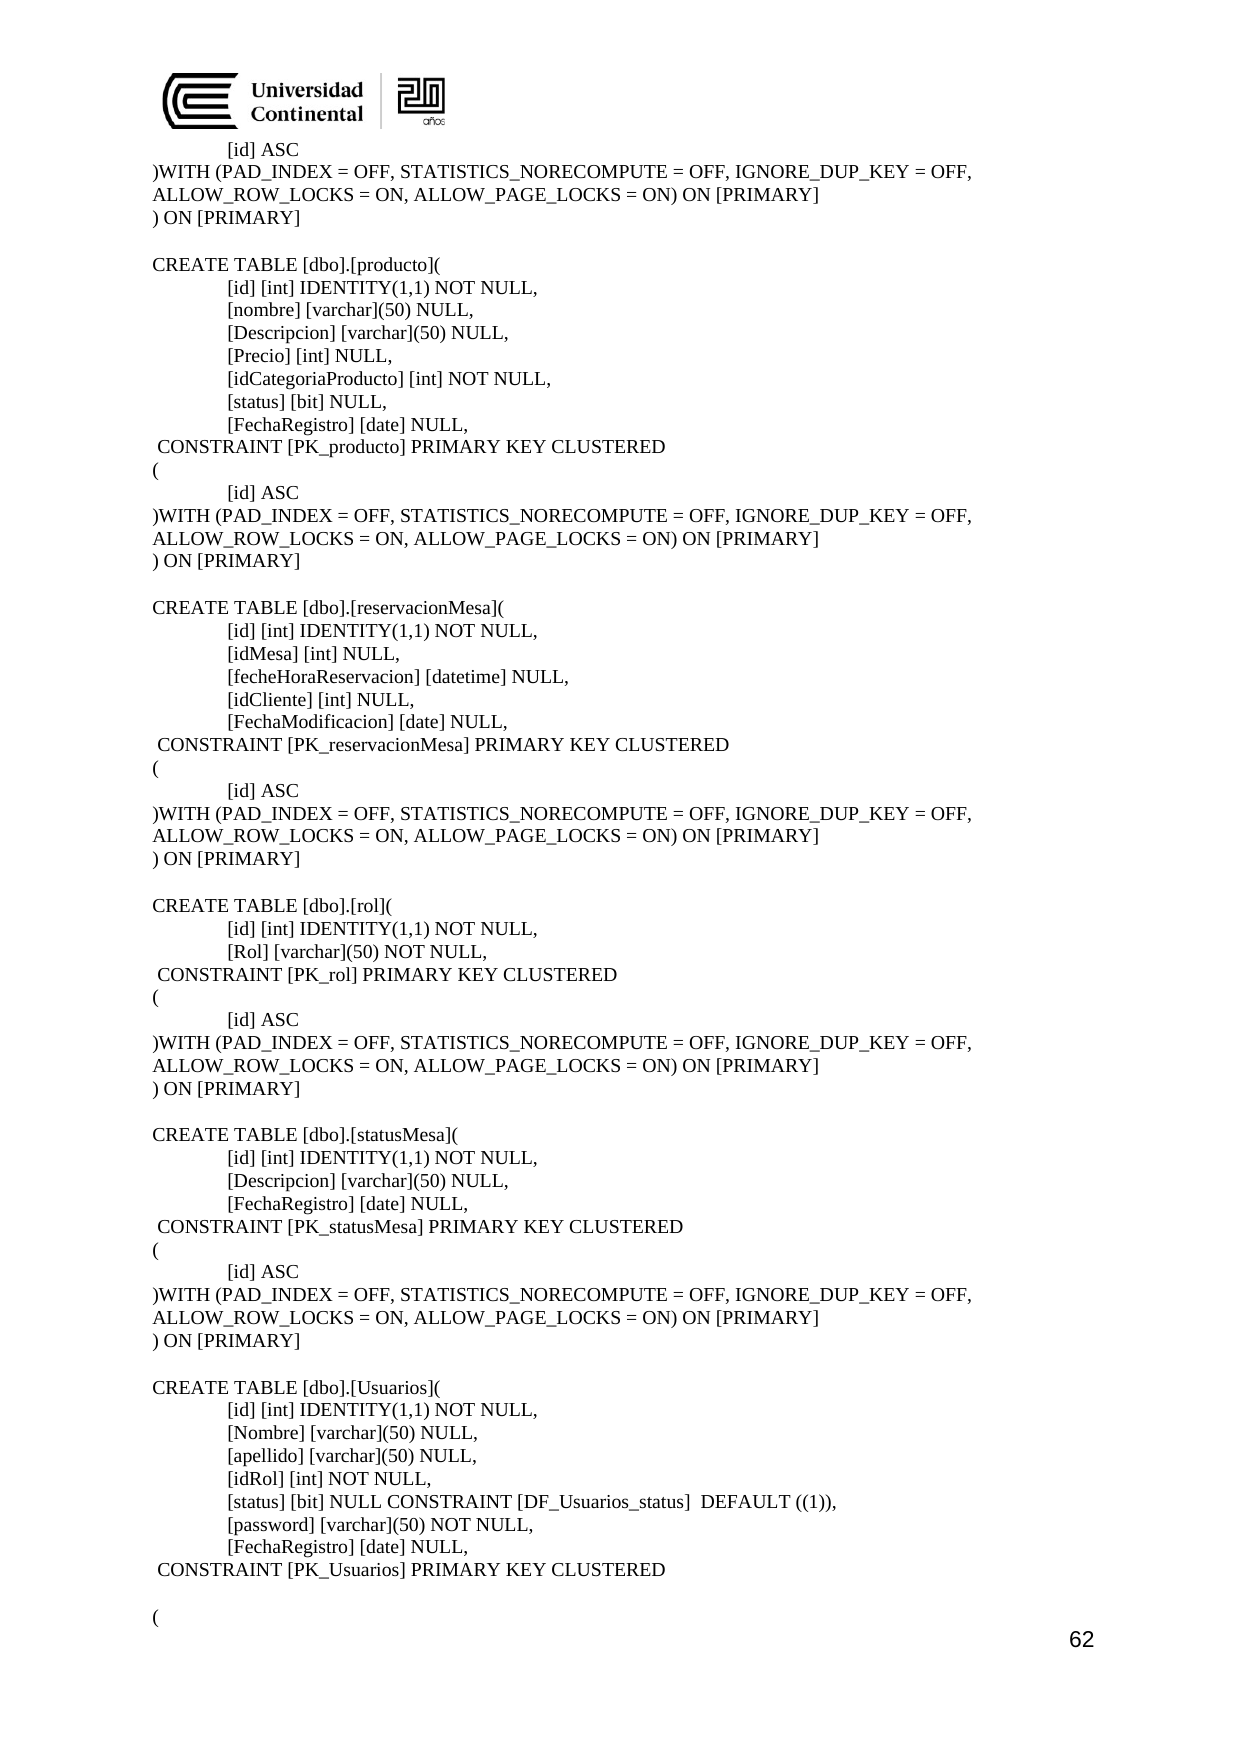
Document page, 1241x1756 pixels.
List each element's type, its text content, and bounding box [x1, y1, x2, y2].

text CONSTRAINT [PK_reservacionMesa] PRIMARY KEY CLUSTERED [152, 733, 1138, 756]
text ) ON [PRIMARY] [152, 847, 1138, 870]
text [id] ASC [152, 481, 1138, 504]
text [id] [int] IDENTITY(1,1) NOT NULL, [152, 1398, 1138, 1421]
text [FechaModificacion] [date] NULL, [152, 710, 1138, 733]
text [Nombre] [varchar](50) NULL, [152, 1421, 1138, 1444]
text [id] ASC [152, 1260, 1138, 1283]
text )WITH (PAD_INDEX = OFF, STATISTICS_NORECOMPUTE = OFF, IGNORE_DUP_KEY = OFF, ALLOW_ROW_LOCKS = ON, ALLOW_PAGE_LOCKS = ON) ON [PRIMARY] [152, 802, 1138, 847]
text [id] [int] IDENTITY(1,1) NOT NULL, [152, 917, 1138, 940]
text CREATE TABLE [dbo].[reservacionMesa]( [152, 596, 1138, 619]
text ( [152, 985, 1138, 1008]
text ( [152, 458, 1138, 481]
text CONSTRAINT [PK_statusMesa] PRIMARY KEY CLUSTERED [152, 1215, 1138, 1237]
text ( [152, 1237, 1138, 1260]
text CONSTRAINT [PK_rol] PRIMARY KEY CLUSTERED [152, 962, 1138, 985]
text [nombre] [varchar](50) NULL, [152, 298, 1138, 321]
text )WITH (PAD_INDEX = OFF, STATISTICS_NORECOMPUTE = OFF, IGNORE_DUP_KEY = OFF, ALLOW_ROW_LOCKS = ON, ALLOW_PAGE_LOCKS = ON) ON [PRIMARY] [152, 504, 1138, 549]
text CONSTRAINT [PK_producto] PRIMARY KEY CLUSTERED [152, 435, 1138, 458]
text [Descripcion] [varchar](50) NULL, [152, 1169, 1138, 1192]
text [id] [int] IDENTITY(1,1) NOT NULL, [152, 1146, 1138, 1169]
text [FechaRegistro] [date] NULL, [152, 1535, 1138, 1558]
text [idMesa] [int] NULL, [152, 642, 1138, 665]
text ) ON [PRIMARY] [152, 1329, 1138, 1352]
text [idRol] [int] NOT NULL, [152, 1467, 1138, 1490]
text [Descripcion] [varchar](50) NULL, [152, 321, 1138, 344]
text [id] [int] IDENTITY(1,1) NOT NULL, [152, 276, 1138, 298]
text [idCliente] [int] NULL, [152, 687, 1138, 710]
text [id] ASC [152, 137, 1138, 160]
text [status] [bit] NULL CONSTRAINT [DF_Usuarios_status] DEFAULT ((1)), [152, 1490, 1138, 1512]
text )WITH (PAD_INDEX = OFF, STATISTICS_NORECOMPUTE = OFF, IGNORE_DUP_KEY = OFF, ALLOW_ROW_LOCKS = ON, ALLOW_PAGE_LOCKS = ON) ON [PRIMARY] [152, 160, 1138, 206]
text [id] ASC [152, 779, 1138, 802]
text [idCategoriaProducto] [int] NOT NULL, [152, 367, 1138, 390]
text [id] ASC [152, 1008, 1138, 1031]
text ( [152, 756, 1138, 779]
text ) ON [PRIMARY] [152, 1077, 1138, 1099]
text CREATE TABLE [dbo].[rol]( [152, 894, 1138, 917]
picture [162, 73, 445, 129]
text [fecheHoraReservacion] [datetime] NULL, [152, 665, 1138, 687]
text ( [152, 1605, 1138, 1628]
text [FechaRegistro] [date] NULL, [152, 1192, 1138, 1215]
text ) ON [PRIMARY] [152, 549, 1138, 572]
text CREATE TABLE [dbo].[Usuarios]( [152, 1376, 1138, 1398]
text [FechaRegistro] [date] NULL, [152, 412, 1138, 435]
text [Precio] [int] NULL, [152, 344, 1138, 367]
text CREATE TABLE [dbo].[statusMesa]( [152, 1123, 1138, 1146]
text [status] [bit] NULL, [152, 390, 1138, 412]
text )WITH (PAD_INDEX = OFF, STATISTICS_NORECOMPUTE = OFF, IGNORE_DUP_KEY = OFF, ALLOW_ROW_LOCKS = ON, ALLOW_PAGE_LOCKS = ON) ON [PRIMARY] [152, 1283, 1138, 1329]
text CONSTRAINT [PK_Usuarios] PRIMARY KEY CLUSTERED [152, 1558, 1138, 1581]
text [Rol] [varchar](50) NOT NULL, [152, 940, 1138, 962]
text [password] [varchar](50) NOT NULL, [152, 1512, 1138, 1535]
text [id] [int] IDENTITY(1,1) NOT NULL, [152, 619, 1138, 642]
text ) ON [PRIMARY] [152, 206, 1138, 229]
text CREATE TABLE [dbo].[producto]( [152, 253, 1138, 276]
text [apellido] [varchar](50) NULL, [152, 1444, 1138, 1467]
text )WITH (PAD_INDEX = OFF, STATISTICS_NORECOMPUTE = OFF, IGNORE_DUP_KEY = OFF, ALLOW_ROW_LOCKS = ON, ALLOW_PAGE_LOCKS = ON) ON [PRIMARY] [152, 1031, 1138, 1077]
